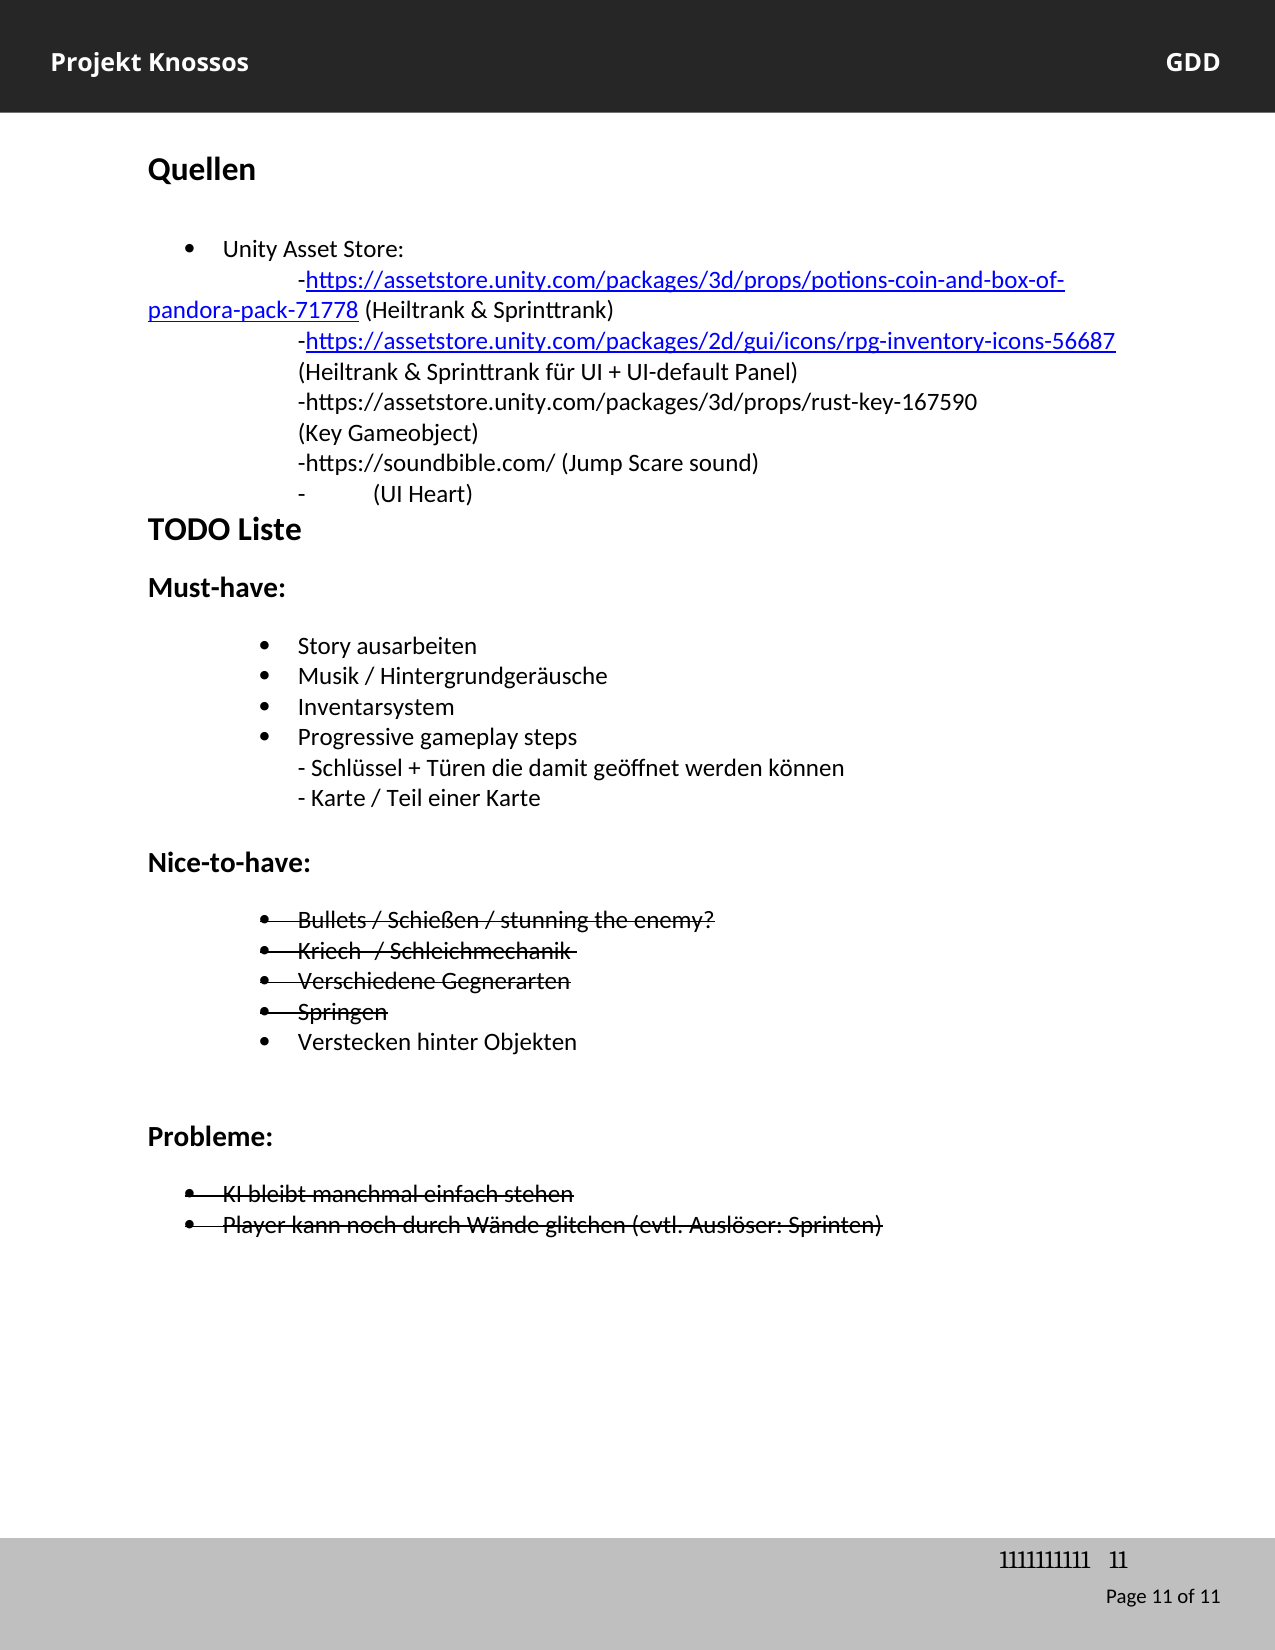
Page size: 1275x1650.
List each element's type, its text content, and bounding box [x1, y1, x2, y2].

text Nice-to-have: [148, 844, 1127, 879]
text - Schlüssel + Türen die damit geöffnet werden können [148, 752, 1127, 783]
text Must-have: [148, 569, 1127, 605]
list Unity Asset Store: [185, 234, 1127, 264]
list Verstecken hinter Objekten [260, 1026, 1127, 1057]
subtitle TODO Liste [148, 508, 1127, 549]
text Probleme: [148, 1118, 1127, 1153]
text - Karte / Teil einer Karte [148, 783, 1127, 813]
text (Key Gameobject) [148, 417, 1127, 447]
list Springen [260, 996, 1127, 1026]
text -https://assetstore.unity.com/packages/3d/props/rust-key-167590 [148, 386, 1127, 417]
text -https://assetstore.unity.com/packages/2d/gui/icons/rpg-inventory-icons-56687 [148, 325, 1127, 356]
subtitle Quellen [148, 148, 1127, 188]
text -https://assetstore.unity.com/packages/3d/props/potions-coin-and-box-of-pandora-pack-71778 (Heiltrank & Sprinttrank) [148, 264, 1127, 325]
list Player kann noch durch Wände glitchen (evtl. Auslöser: Sprinten) [185, 1209, 1127, 1239]
list Verschiedene Gegnerarten [260, 965, 1127, 996]
text -https://soundbible.com/ (Jump Scare sound) [148, 447, 1127, 478]
text - (UI Heart) [148, 478, 1127, 508]
list Inventarsystem [260, 691, 1127, 722]
text (Heiltrank & Sprinttrank für UI + UI-default Panel) [148, 356, 1127, 386]
list Story ausarbeiten [260, 630, 1127, 661]
list Progressive gameplay steps [260, 722, 1127, 752]
list Musik / Hintergrundgeräusche [260, 661, 1127, 691]
list Bullets / Schießen / stunning the enemy? [260, 904, 1127, 935]
list KI bleibt manchmal einfach stehen [185, 1178, 1127, 1209]
list Kriech- / Schleichmechanik [260, 935, 1127, 965]
